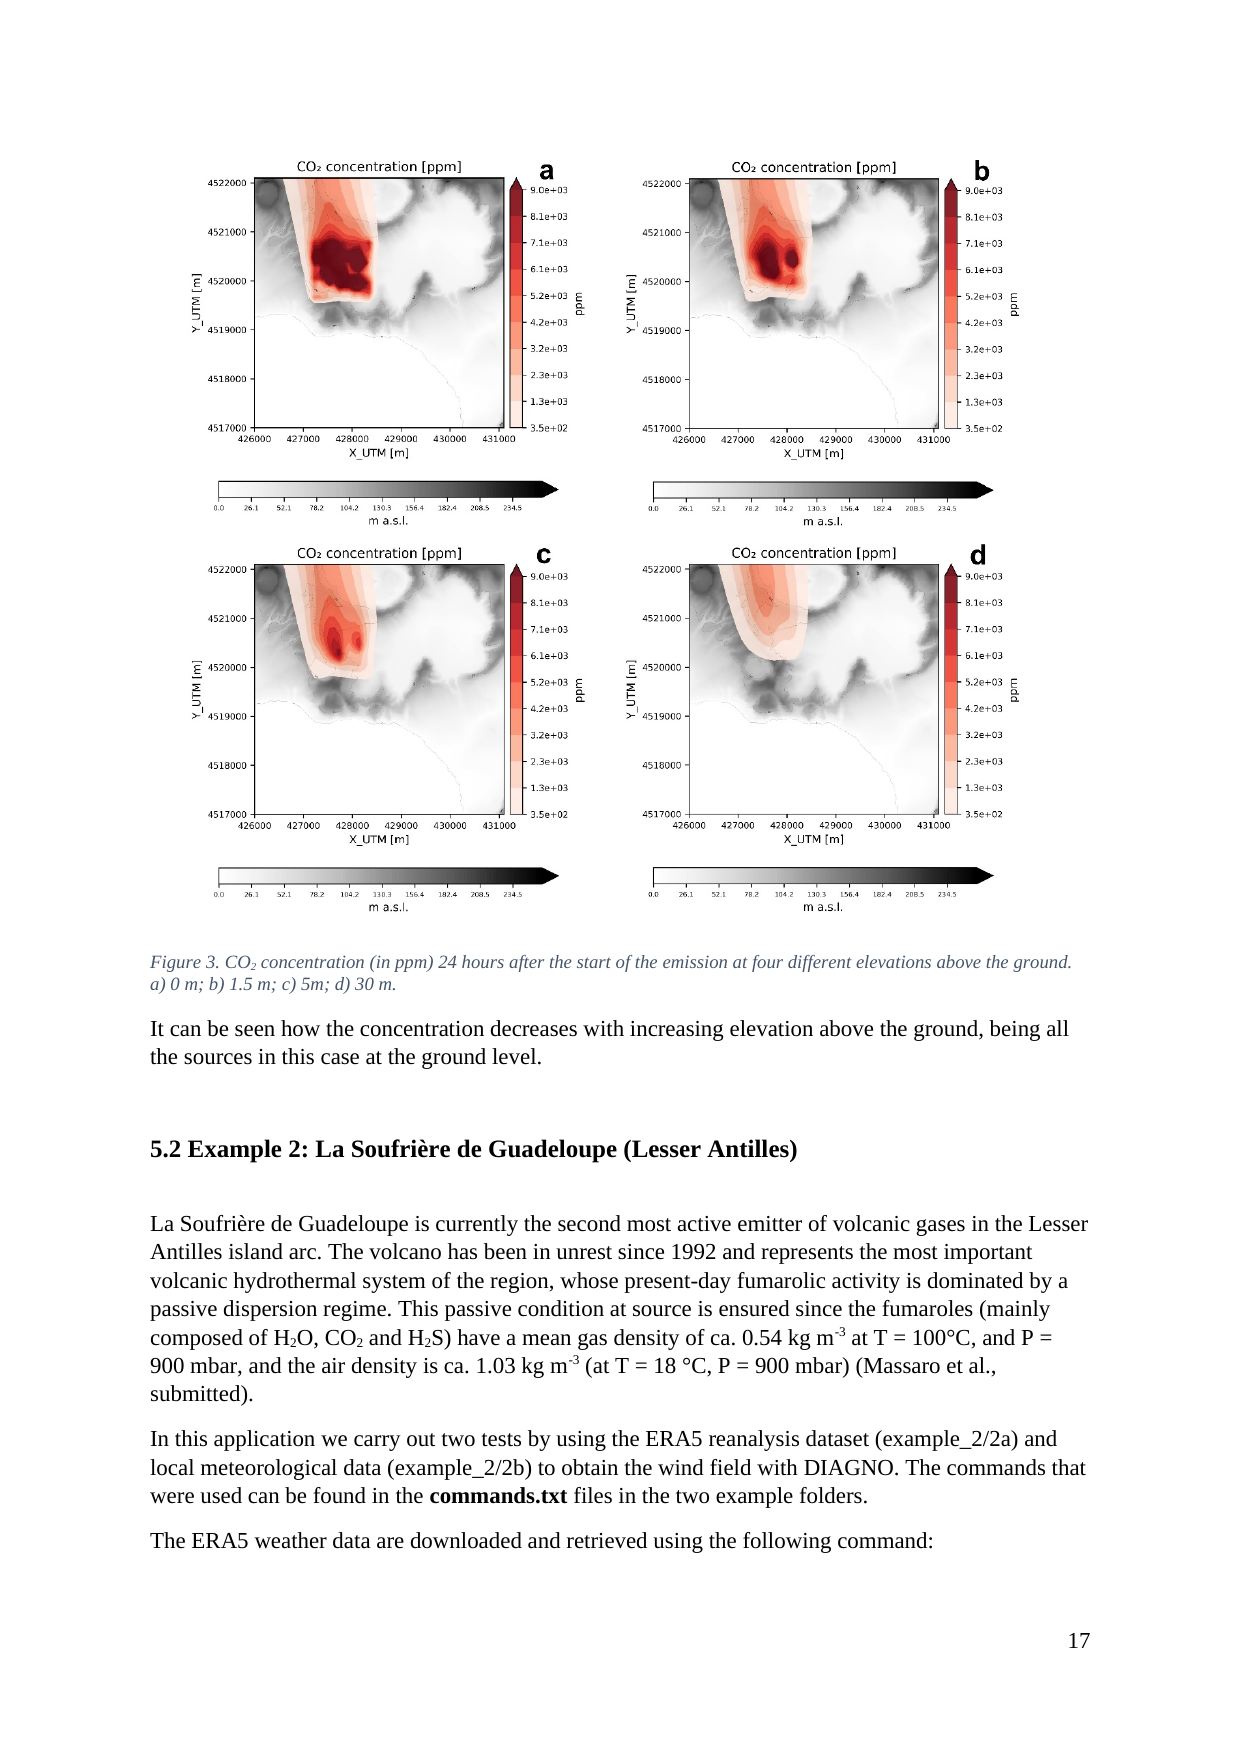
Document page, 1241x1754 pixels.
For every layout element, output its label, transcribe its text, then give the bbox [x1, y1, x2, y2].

text In this application we carry out two tests by using the ERA5 reanalysis dataset (example_2/2a) and local meteorological data (example_2/2b) to obtain the wind field with DIAGNO. The commands that were used can be found in the commands.txt files in the two example folders. [150, 1426, 1090, 1509]
text La Soufrière de Guadeloupe is currently the second most active emitter of volcanic gases in the Lesser Antilles island arc. The volcano has been in unrest since 1992 and represents the most important volcanic hydrothermal system of the region, whose present-day fumarolic activity is dominated by a passive dispersion regime. This passive condition at source is ensured since the fumaroles (mainly composed of H2O, CO2 and H2S) have a mean gas density of ca. 0.54 kg m-3 at T = 100°C, and P = 900 mbar, and the air density is ca. 1.03 kg m-3 (at T = 18 °C, P = 900 mbar) (Massaro et al., submitted). [150, 1210, 1090, 1407]
subtitle 5.2 Example 2: La Soufrière de Guadeloupe (Lesser Antilles) [150, 1134, 1090, 1162]
text It can be seen how the concentration decreases with increasing elevation above the ground, being all the sources in this case at the ground level. [150, 1015, 1090, 1070]
picture [150, 150, 1061, 933]
text The ERA5 weather data are downloaded and retrieved using the following command: [150, 1527, 1090, 1554]
